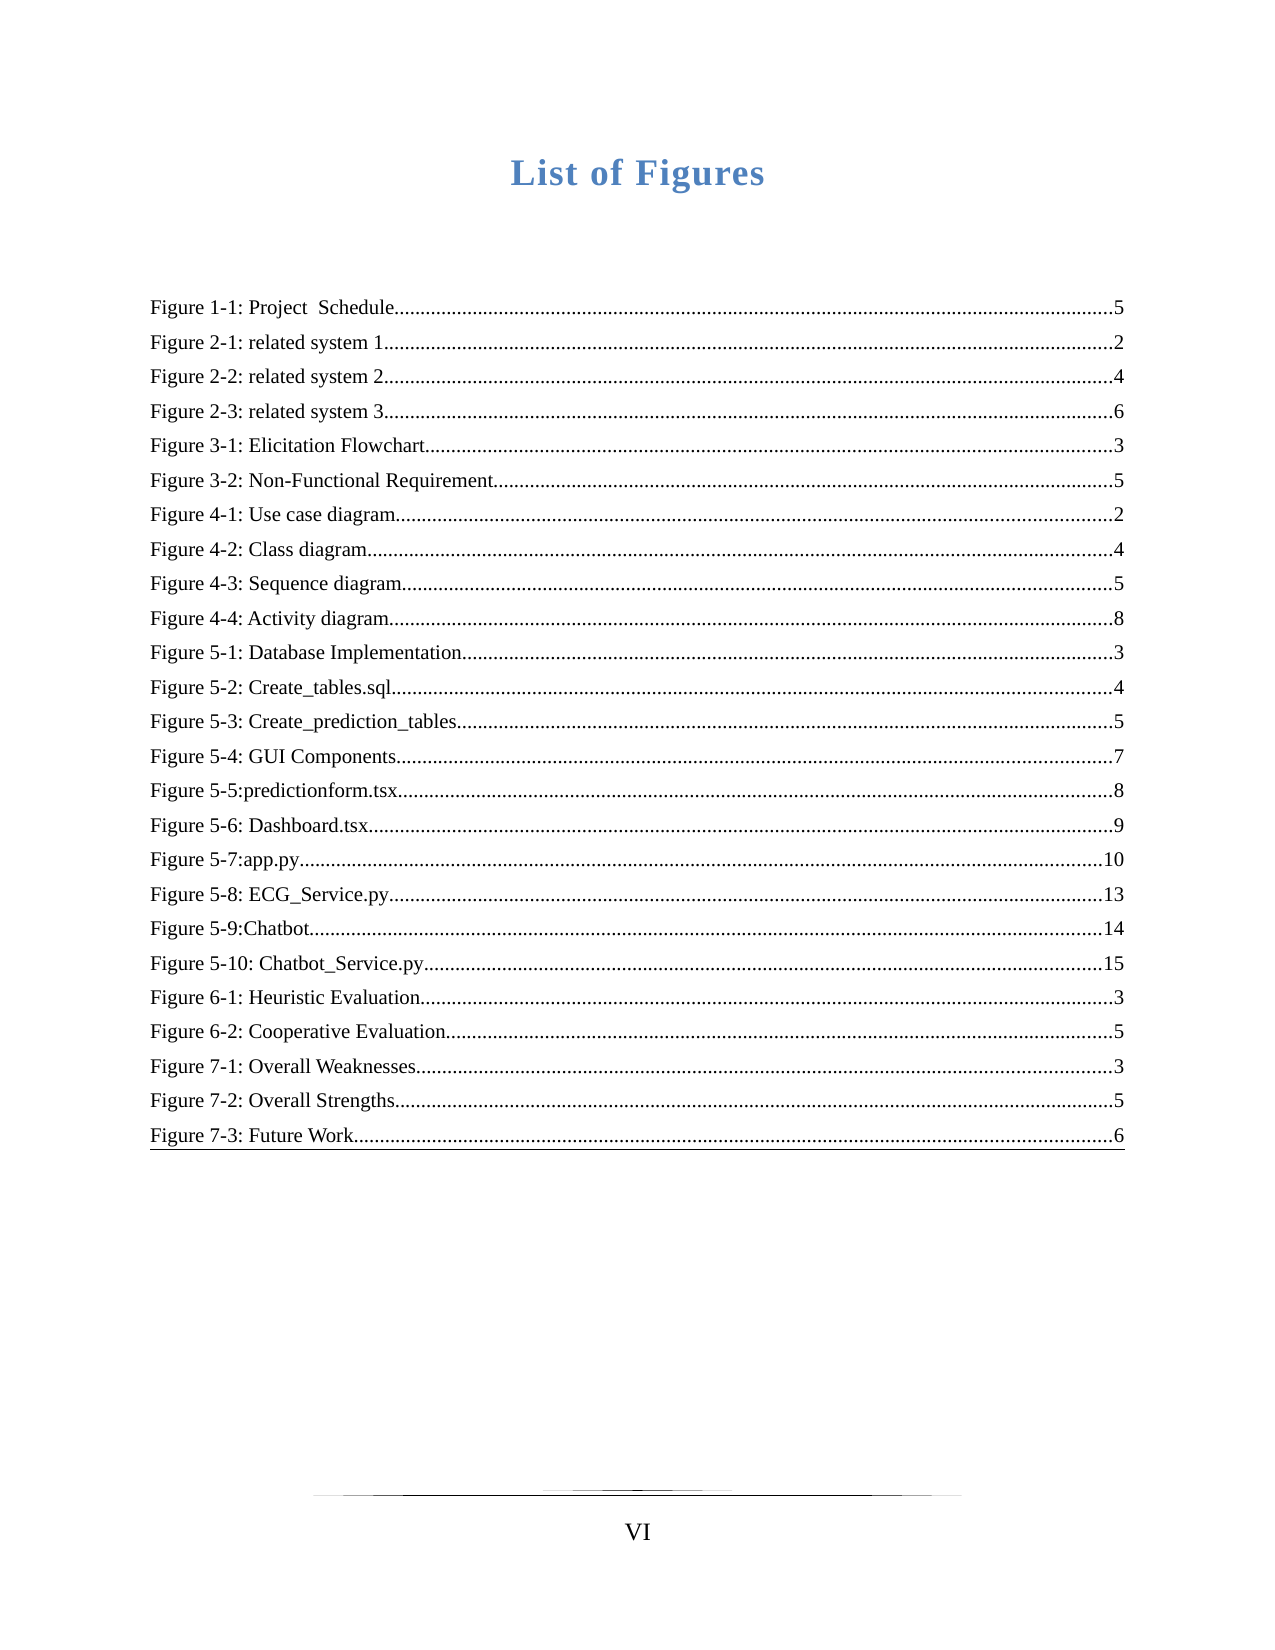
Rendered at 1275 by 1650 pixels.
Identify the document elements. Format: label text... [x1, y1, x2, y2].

text Figure ‎5-1: Database Implementation 3 [150, 640, 1125, 664]
text Figure ‎3-2: Non-Functional Requirement 5 [150, 468, 1125, 492]
text Figure ‎5-3: Create_prediction_tables 5 [150, 709, 1125, 733]
text Figure ‎7-1: Overall Weaknesses 3 [150, 1054, 1125, 1078]
text Figure ‎5-9:Chatbot 14 [150, 916, 1125, 940]
text Figure ‎4-2: Class diagram 4 [150, 537, 1125, 561]
text Figure ‎4-4: Activity diagram 8 [150, 606, 1125, 630]
text Figure ‎5-5:predictionform.tsx 8 [150, 778, 1125, 802]
text Figure ‎6-2: Cooperative Evaluation 5 [150, 1019, 1125, 1043]
text Figure ‎2-3: related system 3 6 [150, 399, 1125, 423]
text Figure ‎4-1: Use case diagram 2 [150, 502, 1125, 526]
text Figure ‎5-7:app.py 10 [150, 847, 1125, 871]
text Figure ‎5-2: Create_tables.sql 4 [150, 674, 1125, 699]
text Figure ‎4-3: Sequence diagram 5 [150, 571, 1125, 595]
text Figure ‎5-6: Dashboard.tsx 9 [150, 812, 1125, 837]
text Figure ‎5-4: GUI Components 7 [150, 743, 1125, 768]
text Figure ‎3-1: Elicitation Flowchart 3 [150, 433, 1125, 457]
text Figure ‎7-2: Overall Strengths 5 [150, 1088, 1125, 1112]
subtitle List of Figures [150, 150, 1125, 193]
text Figure ‎7-3: Future Work 6 [150, 1123, 1125, 1149]
text Figure ‎1-1: Project Schedule 5 [150, 295, 1125, 319]
text Figure ‎6-1: Heuristic Evaluation 3 [150, 985, 1125, 1009]
text Figure ‎2-1: related system 1 2 [150, 330, 1125, 354]
text Figure ‎5-8: ECG_Service.py 13 [150, 881, 1125, 906]
text Figure ‎5-10: Chatbot_Service.py 15 [150, 950, 1125, 974]
text Figure ‎2-2: related system 2 4 [150, 364, 1125, 388]
